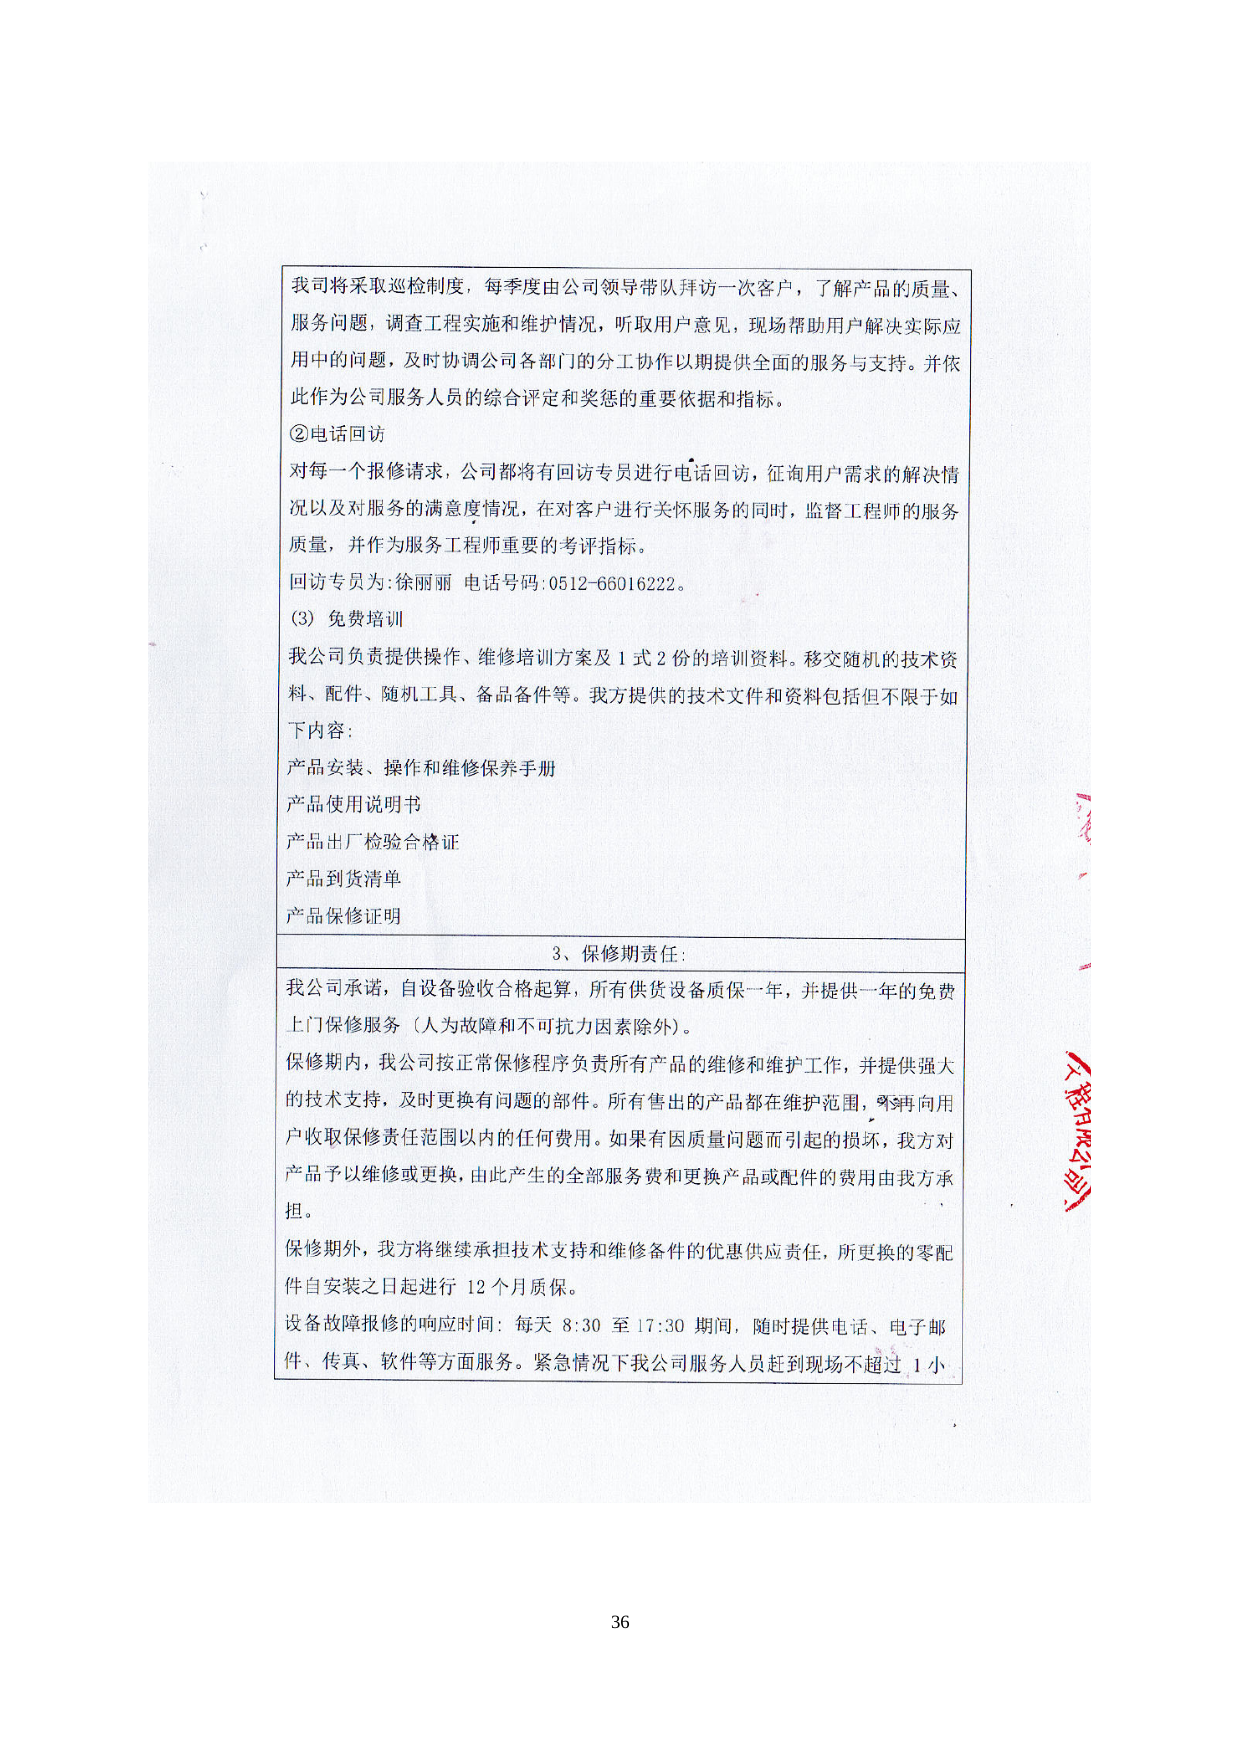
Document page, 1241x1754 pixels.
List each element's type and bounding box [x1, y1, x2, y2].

picture [149, 163, 1090, 1503]
